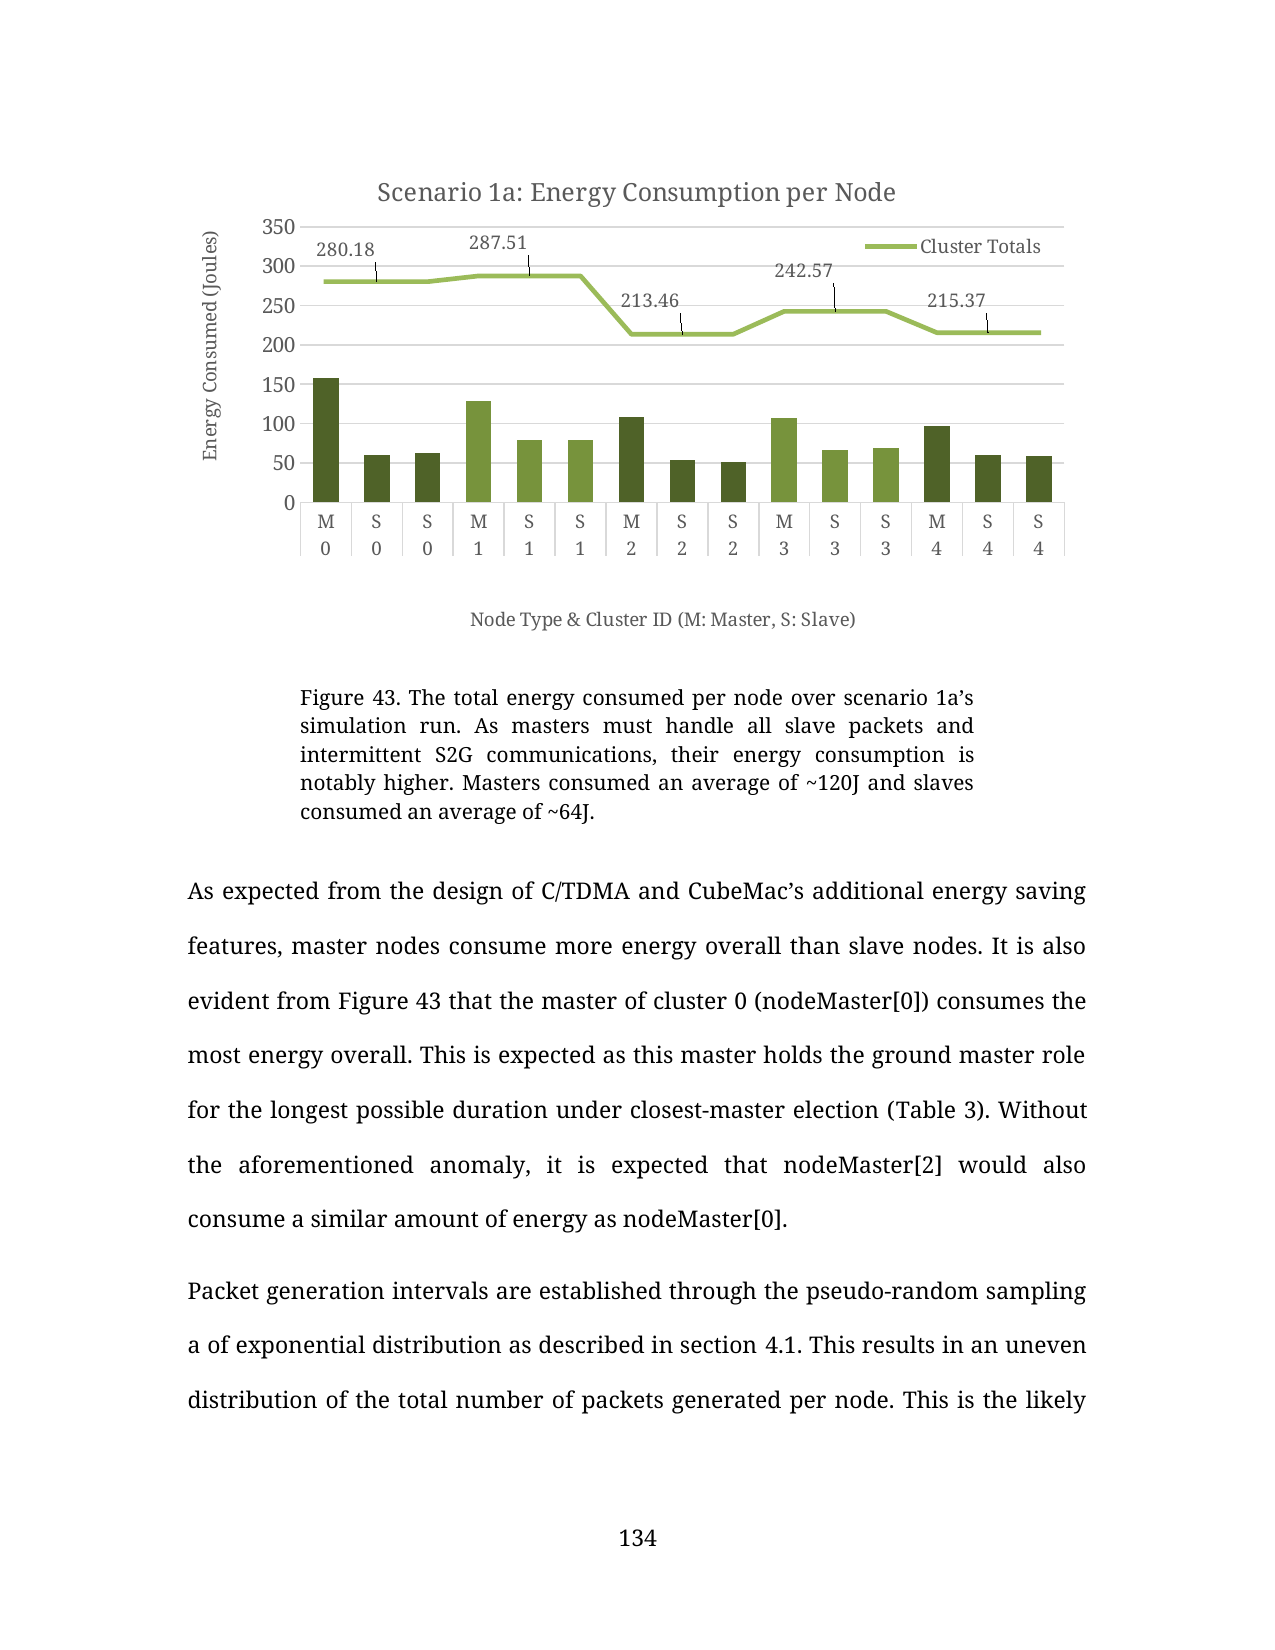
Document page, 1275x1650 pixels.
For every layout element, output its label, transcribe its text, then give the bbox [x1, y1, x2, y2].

text As expected from the design of C/TDMA and CubeMac’s additional energy saving features, master nodes consume more energy overall than slave nodes. It is also evident from Figure 43 that the master of cluster 0 (nodeMaster[0]) consumes the most energy overall. This is expected as this master holds the ground master role for the longest possible duration under closest-master election (Table 3). Without the aforementioned anomaly, it is expected that nodeMaster[2] would also consume a similar amount of energy as nodeMaster[0]. [187, 875, 1087, 1234]
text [187, 1275, 1087, 1415]
text Figure 43. The total energy consumed per node over scenario 1a’s simulation run. As masters must handle all slave packets and intermittent S2G communications, their energy consumption is notably higher. Masters consumed an average of ~120J and slaves consumed an average of ~64J. [300, 683, 975, 825]
